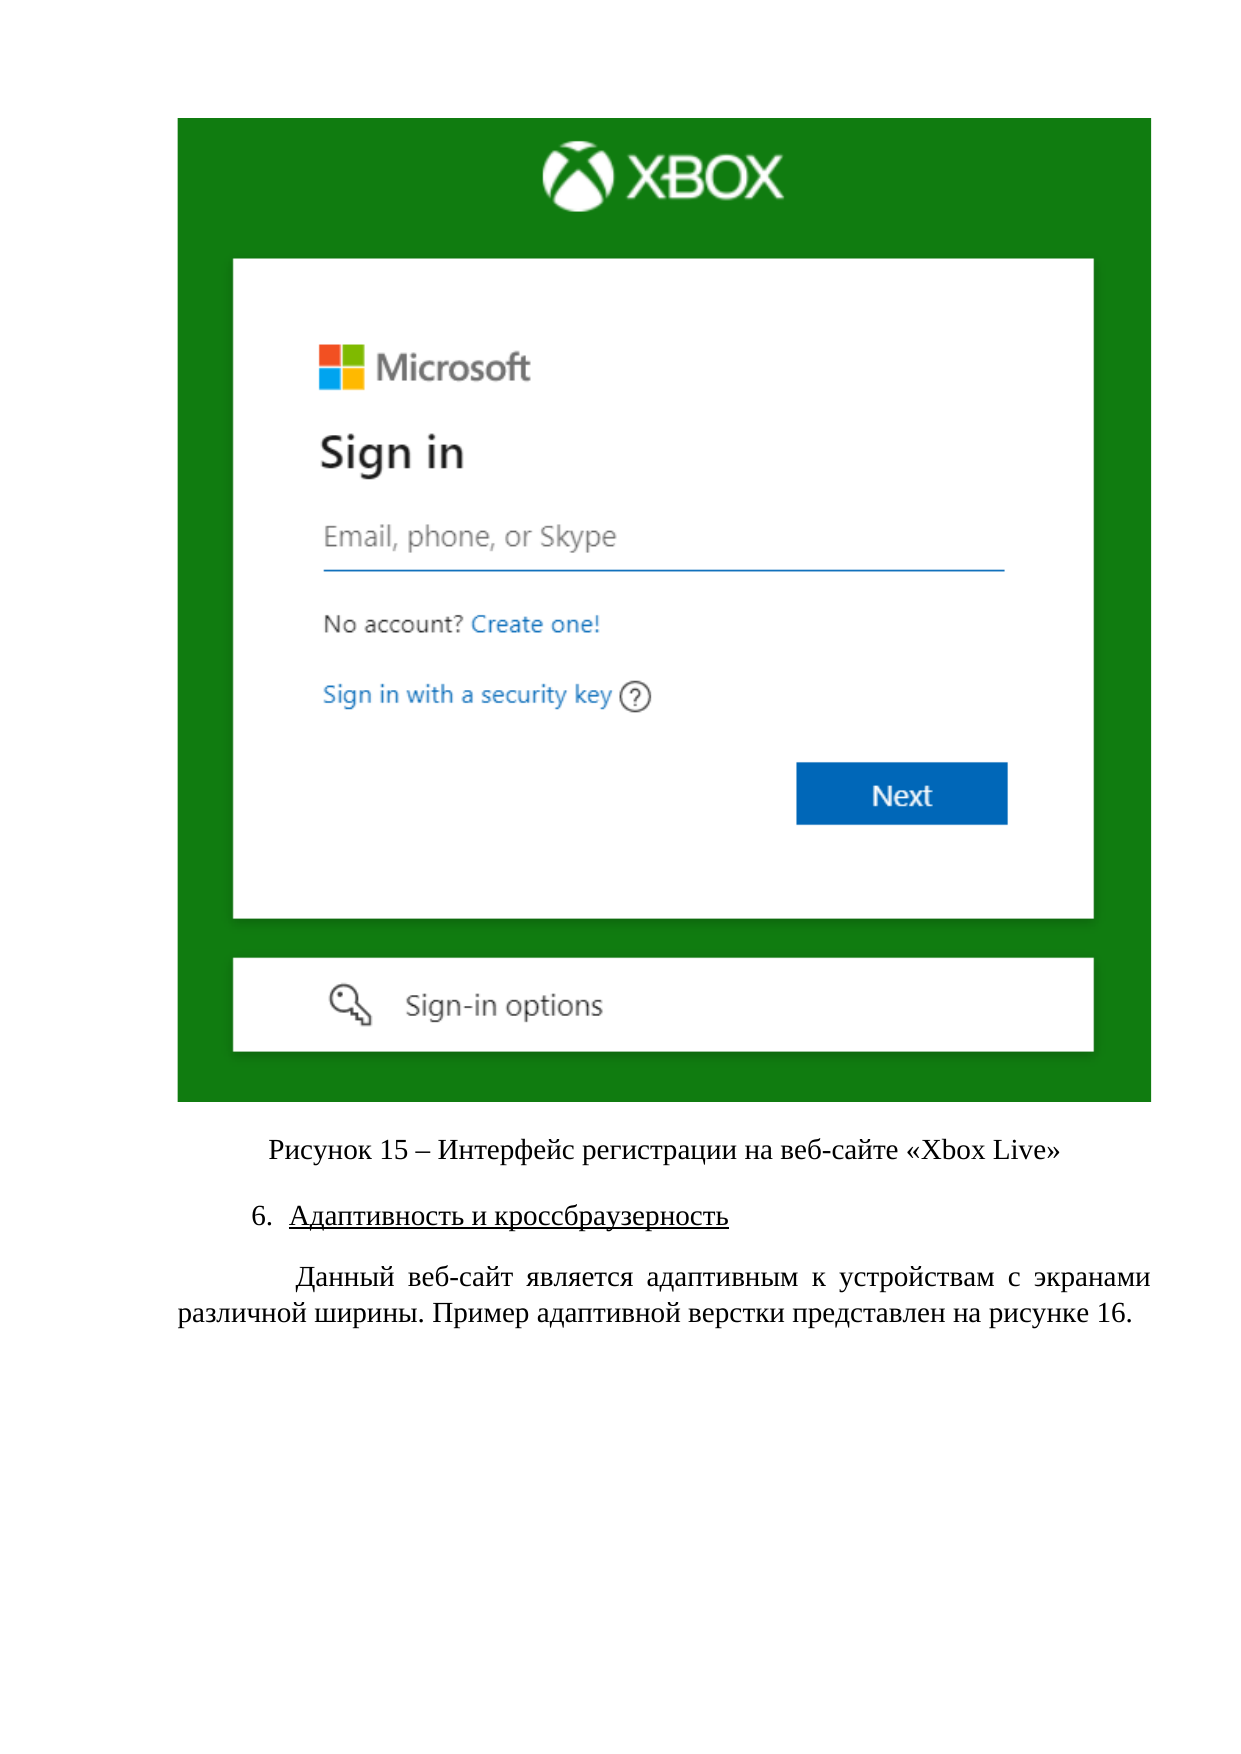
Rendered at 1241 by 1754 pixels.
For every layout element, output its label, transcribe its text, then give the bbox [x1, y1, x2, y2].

list Адаптивность и кроссбраузерность [251, 1198, 1152, 1231]
text Данный веб-сайт является адаптивным к устройствам с экранами различной ширины. Пример адаптивной верстки представлен на рисунке 16. [177, 1259, 1152, 1329]
picture [177, 118, 1152, 1102]
text Рисунок 15 – Интерфейс регистрации на веб-сайте «Xbox Live» [177, 1132, 1152, 1166]
